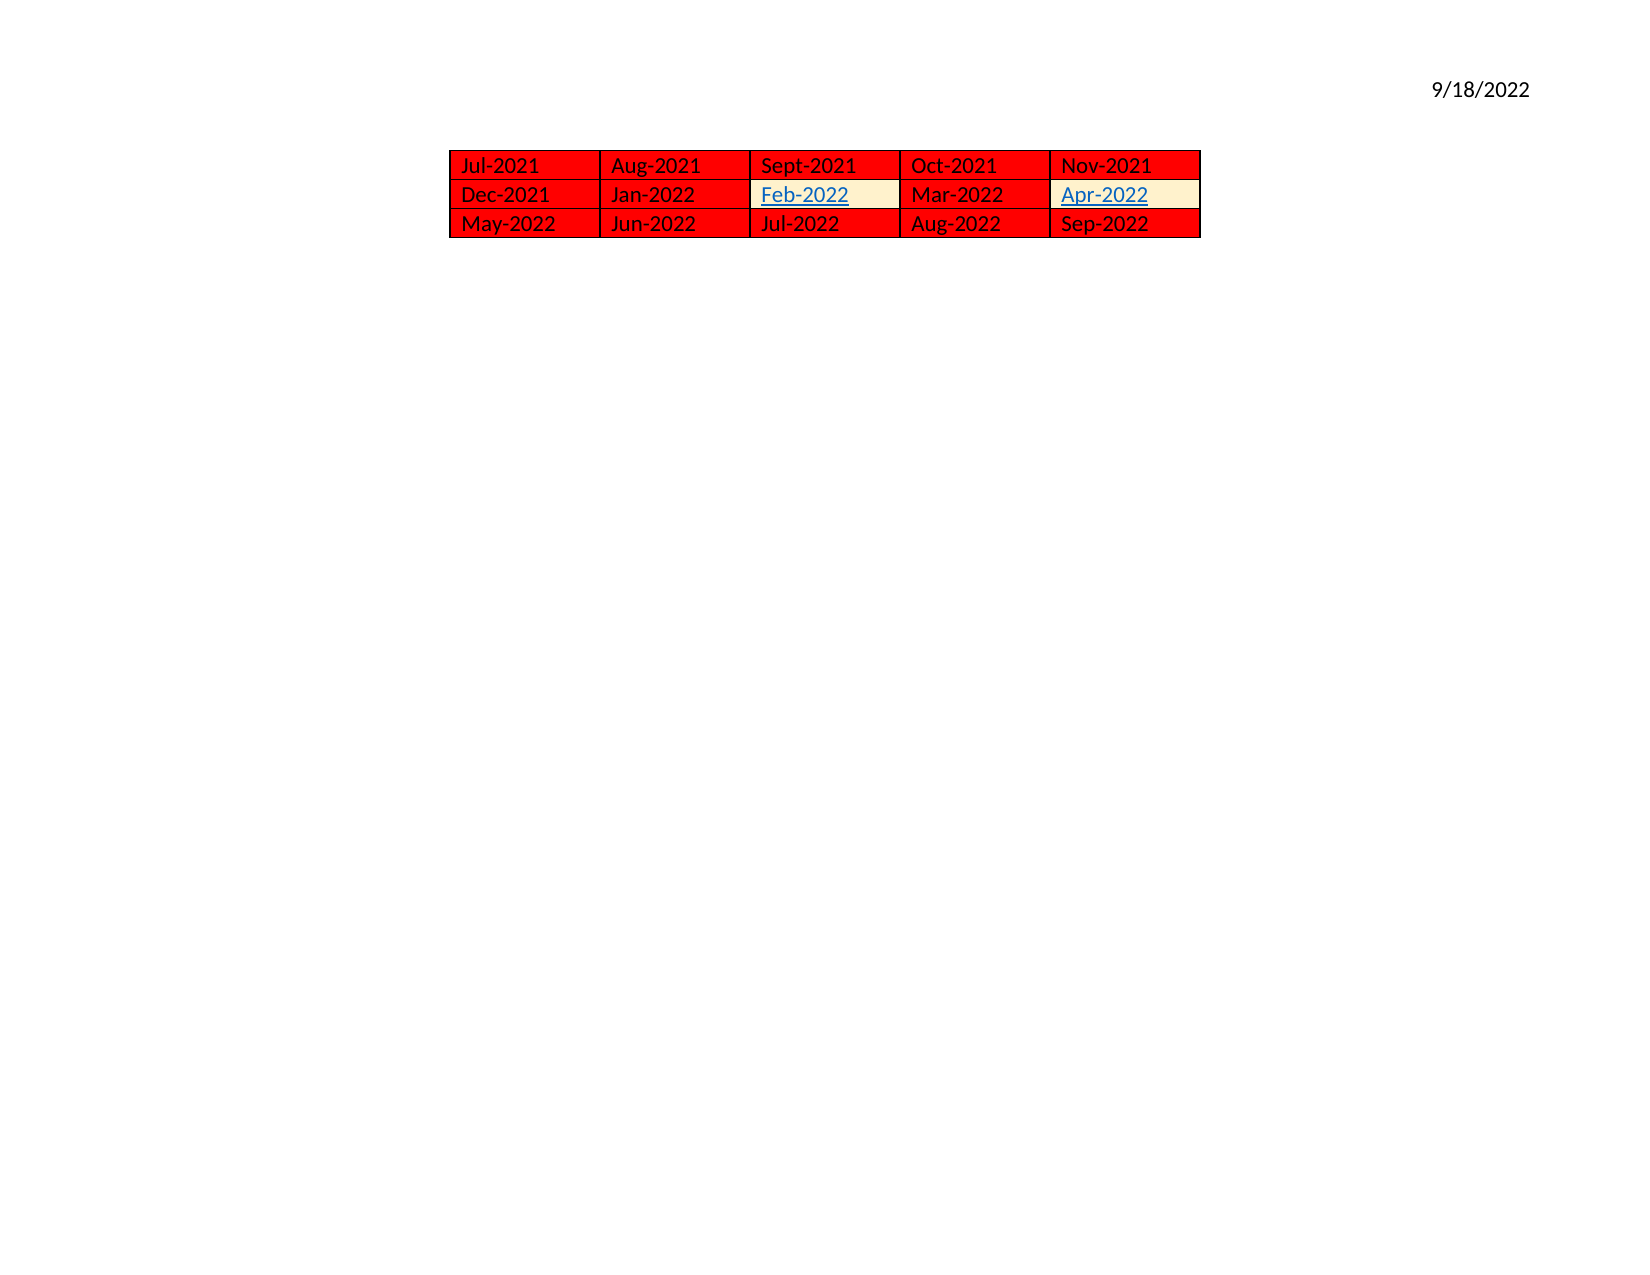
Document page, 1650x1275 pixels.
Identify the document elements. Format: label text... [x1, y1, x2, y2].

table_cell Oct-2021 [901, 151, 1049, 179]
table_cell Nov-2021 [1051, 151, 1199, 179]
table_cell Apr-2022 [1051, 180, 1199, 208]
table_cell Dec-2021 [451, 180, 599, 208]
table_cell Feb-2022 [751, 180, 899, 208]
table_cell Jan-2022 [601, 180, 749, 208]
table_cell Jul-2021 [451, 151, 599, 179]
table_cell May-2022 [451, 209, 599, 237]
table_cell Aug-2021 [601, 151, 749, 179]
table_cell Aug-2022 [901, 209, 1049, 237]
table_cell Sep-2022 [1051, 209, 1199, 237]
table_cell Mar-2022 [901, 180, 1049, 208]
table_cell Jun-2022 [601, 209, 749, 237]
table_cell Jul-2022 [751, 209, 899, 237]
table_cell Sept-2021 [751, 151, 899, 179]
